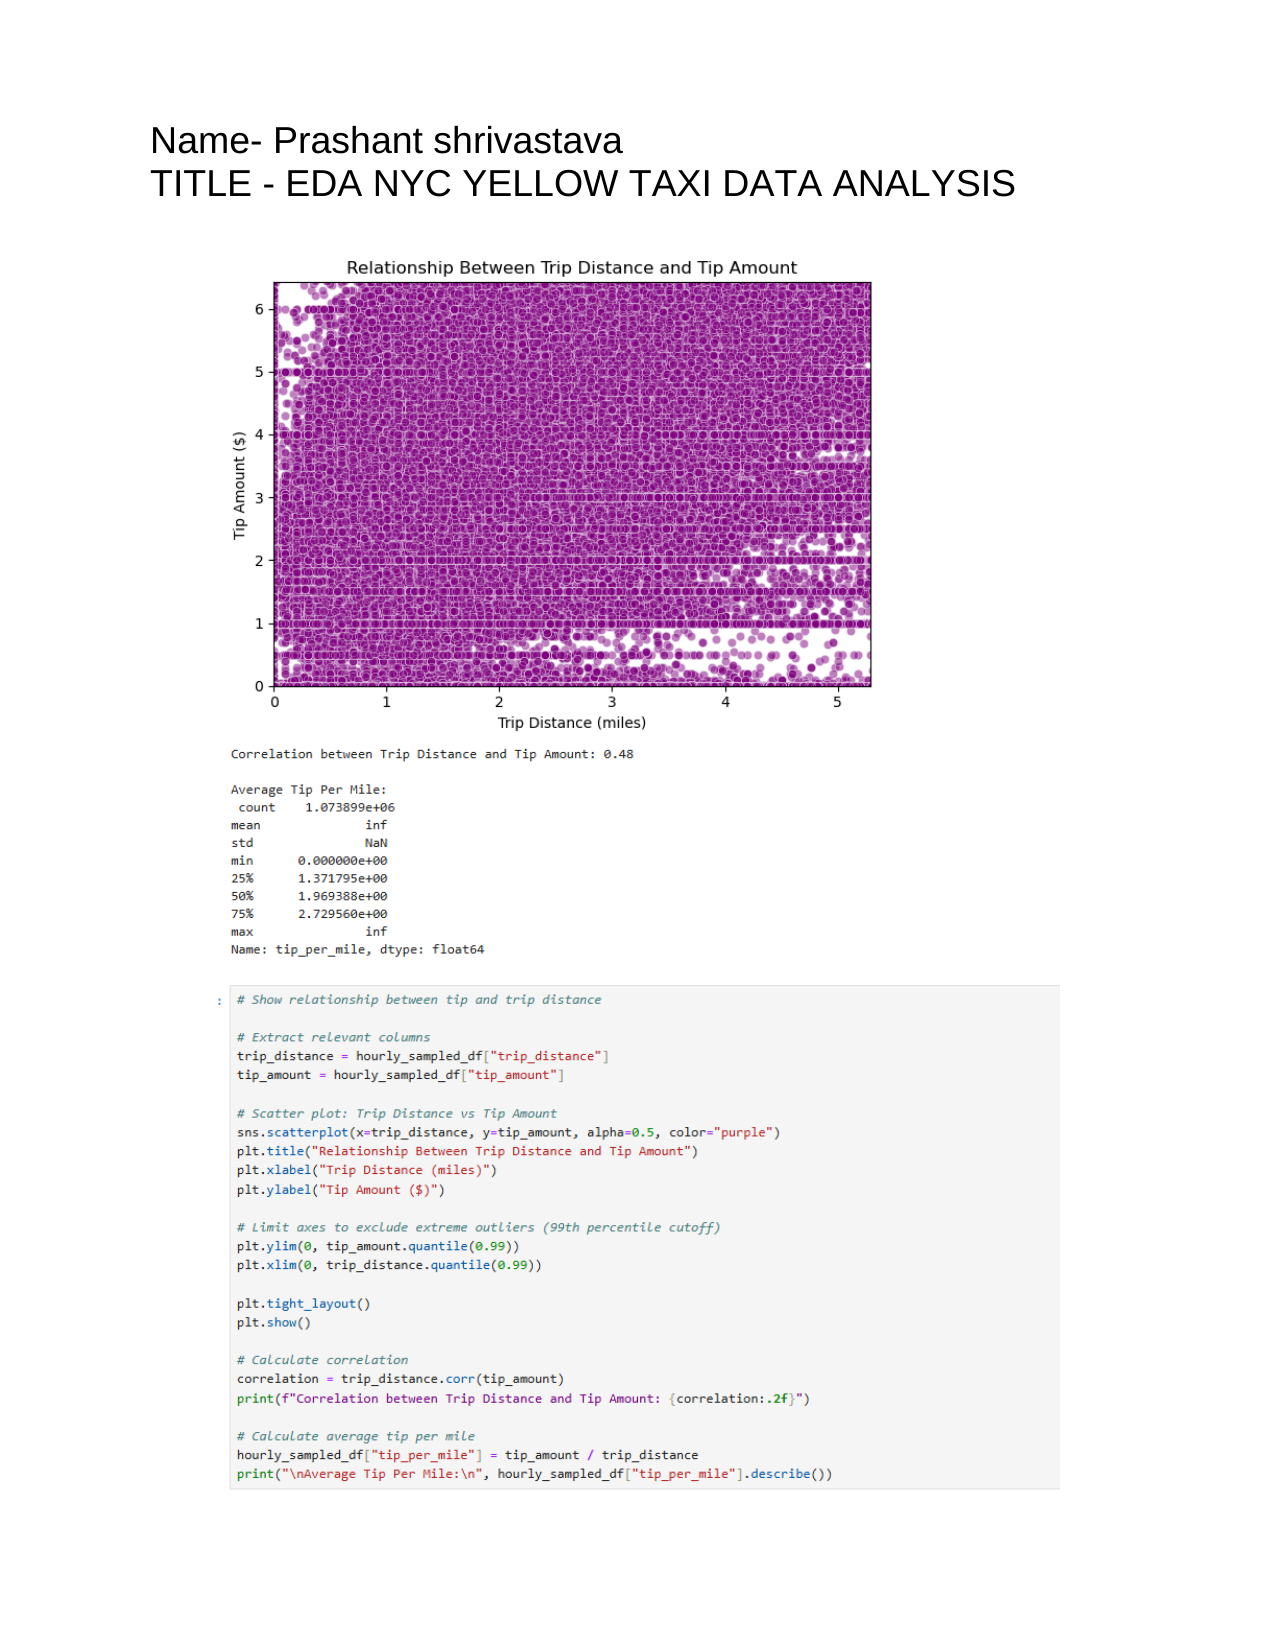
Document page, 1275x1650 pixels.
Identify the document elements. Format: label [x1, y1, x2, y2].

picture [189, 260, 1099, 964]
picture [215, 985, 1060, 1502]
